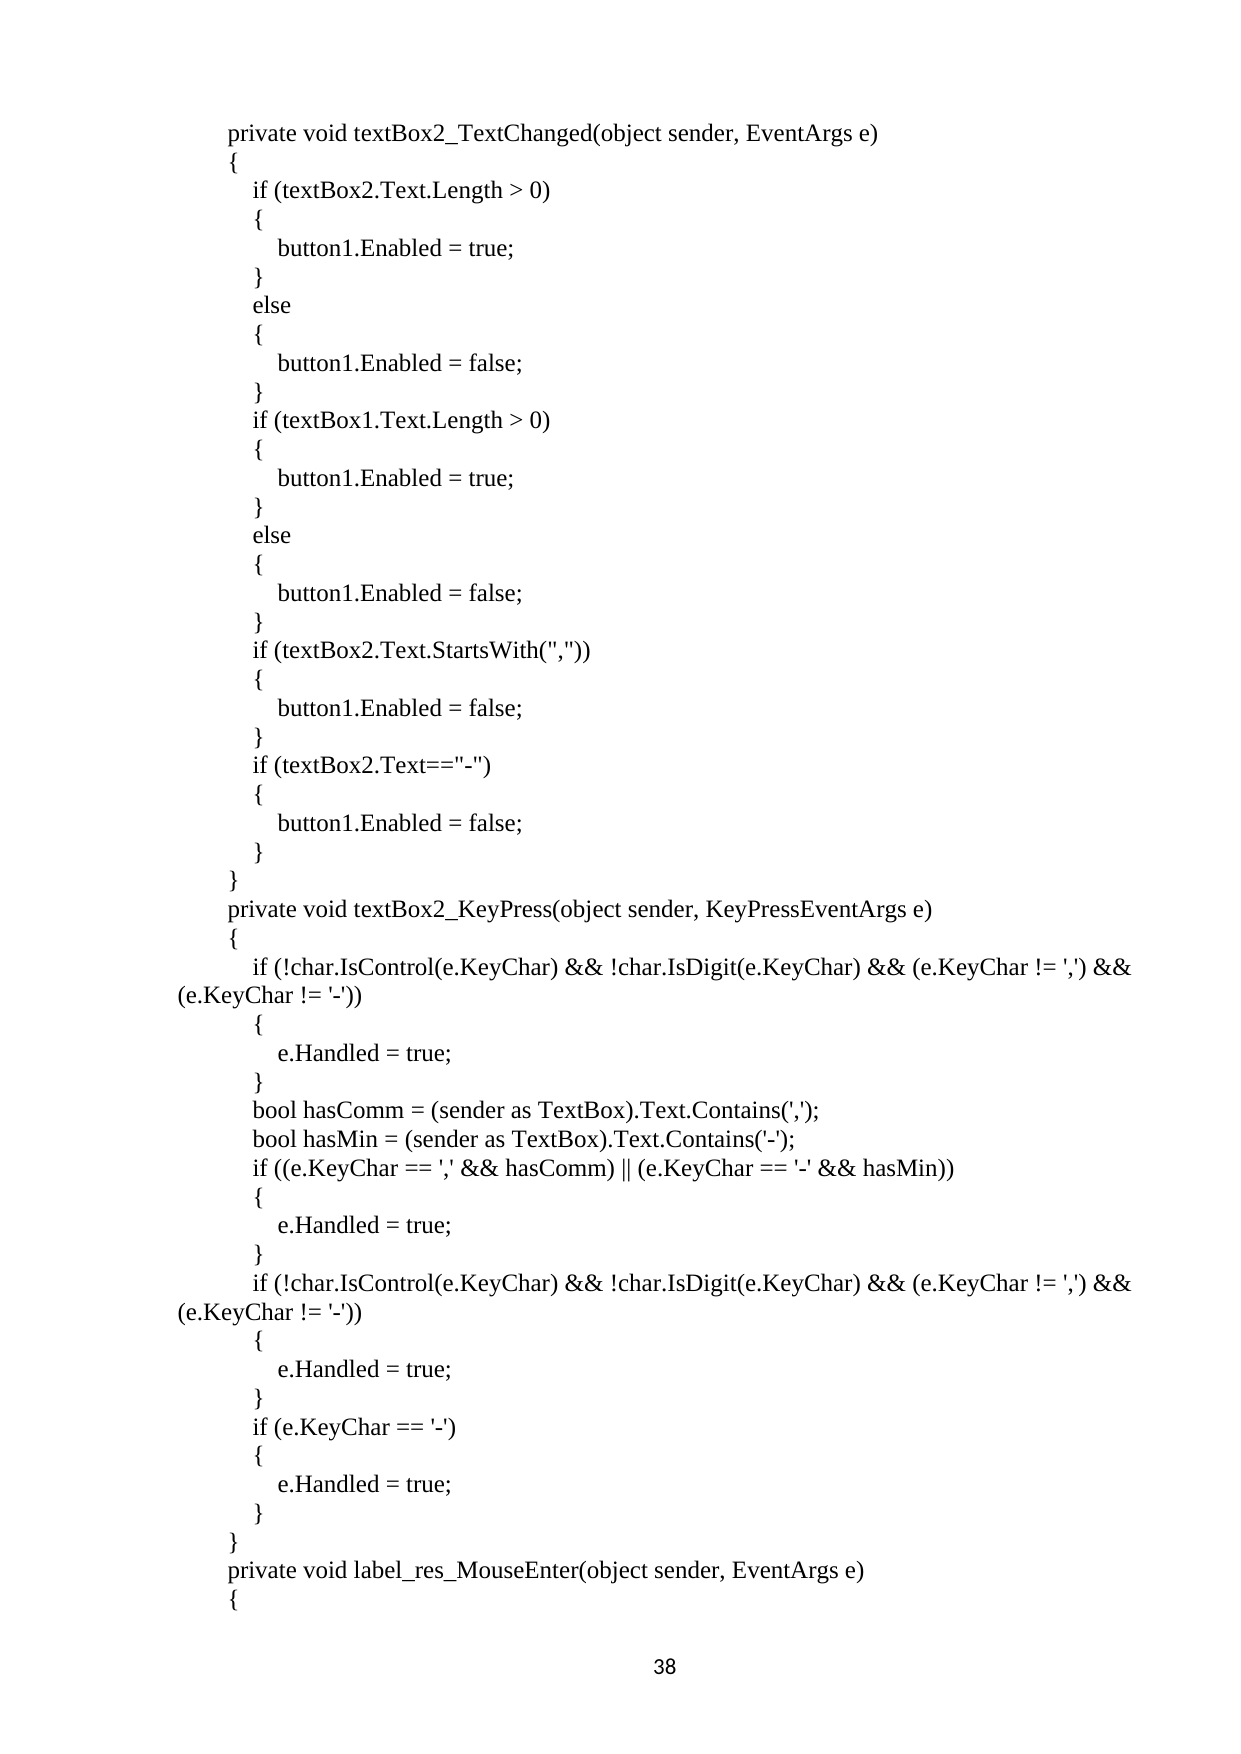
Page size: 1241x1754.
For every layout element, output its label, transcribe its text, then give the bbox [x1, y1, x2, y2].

text } [177, 1239, 1152, 1268]
text } [177, 1383, 1152, 1412]
text if ((e.KeyChar == ',' && hasComm) || (e.KeyChar == '-' && hasMin)) [177, 1153, 1152, 1182]
text if (!char.IsControl(e.KeyChar) && !char.IsDigit(e.KeyChar) && (e.KeyChar != ',') && (e.KeyChar != '-')) [177, 1268, 1152, 1326]
text button1.Enabled = false; [177, 693, 1152, 722]
text if (textBox2.Text=="-") [177, 751, 1152, 779]
text button1.Enabled = false; [177, 808, 1152, 837]
text else [177, 521, 1152, 549]
text button1.Enabled = true; [177, 233, 1152, 262]
text if (textBox2.Text.StartsWith(",")) [177, 636, 1152, 664]
text if (!char.IsControl(e.KeyChar) && !char.IsDigit(e.KeyChar) && (e.KeyChar != ',') && (e.KeyChar != '-')) [177, 952, 1152, 1009]
text } [177, 1067, 1152, 1096]
text if (textBox1.Text.Length > 0) [177, 406, 1152, 434]
text { [177, 1009, 1152, 1038]
text { [177, 1182, 1152, 1211]
text e.Handled = true; [177, 1211, 1152, 1239]
text } [177, 262, 1152, 291]
text bool hasMin = (sender as TextBox).Text.Contains('-'); [177, 1124, 1152, 1153]
text } [177, 866, 1152, 894]
text } [177, 1527, 1152, 1556]
text if (e.KeyChar == '-') [177, 1412, 1152, 1441]
text } [177, 837, 1152, 866]
text private void textBox2_TextChanged(object sender, EventArgs e) [177, 118, 1152, 147]
text button1.Enabled = false; [177, 578, 1152, 607]
text private void textBox2_KeyPress(object sender, KeyPressEventArgs e) [177, 894, 1152, 923]
text { [177, 434, 1152, 463]
text else [177, 291, 1152, 319]
text e.Handled = true; [177, 1354, 1152, 1383]
text } [177, 607, 1152, 636]
text e.Handled = true; [177, 1469, 1152, 1498]
text { [177, 147, 1152, 176]
text button1.Enabled = false; [177, 348, 1152, 377]
text e.Handled = true; [177, 1038, 1152, 1067]
text { [177, 319, 1152, 348]
text } [177, 377, 1152, 406]
text { [177, 779, 1152, 808]
text { [177, 1441, 1152, 1469]
text { [177, 664, 1152, 693]
text { [177, 1326, 1152, 1354]
text private void label_res_MouseEnter(object sender, EventArgs e) [177, 1556, 1152, 1584]
text if (textBox2.Text.Length > 0) [177, 176, 1152, 204]
text } [177, 1498, 1152, 1527]
text } [177, 722, 1152, 751]
text button1.Enabled = true; [177, 463, 1152, 492]
text } [177, 492, 1152, 521]
text { [177, 1584, 1152, 1613]
text { [177, 549, 1152, 578]
text bool hasComm = (sender as TextBox).Text.Contains(','); [177, 1096, 1152, 1124]
text { [177, 204, 1152, 233]
text { [177, 923, 1152, 952]
